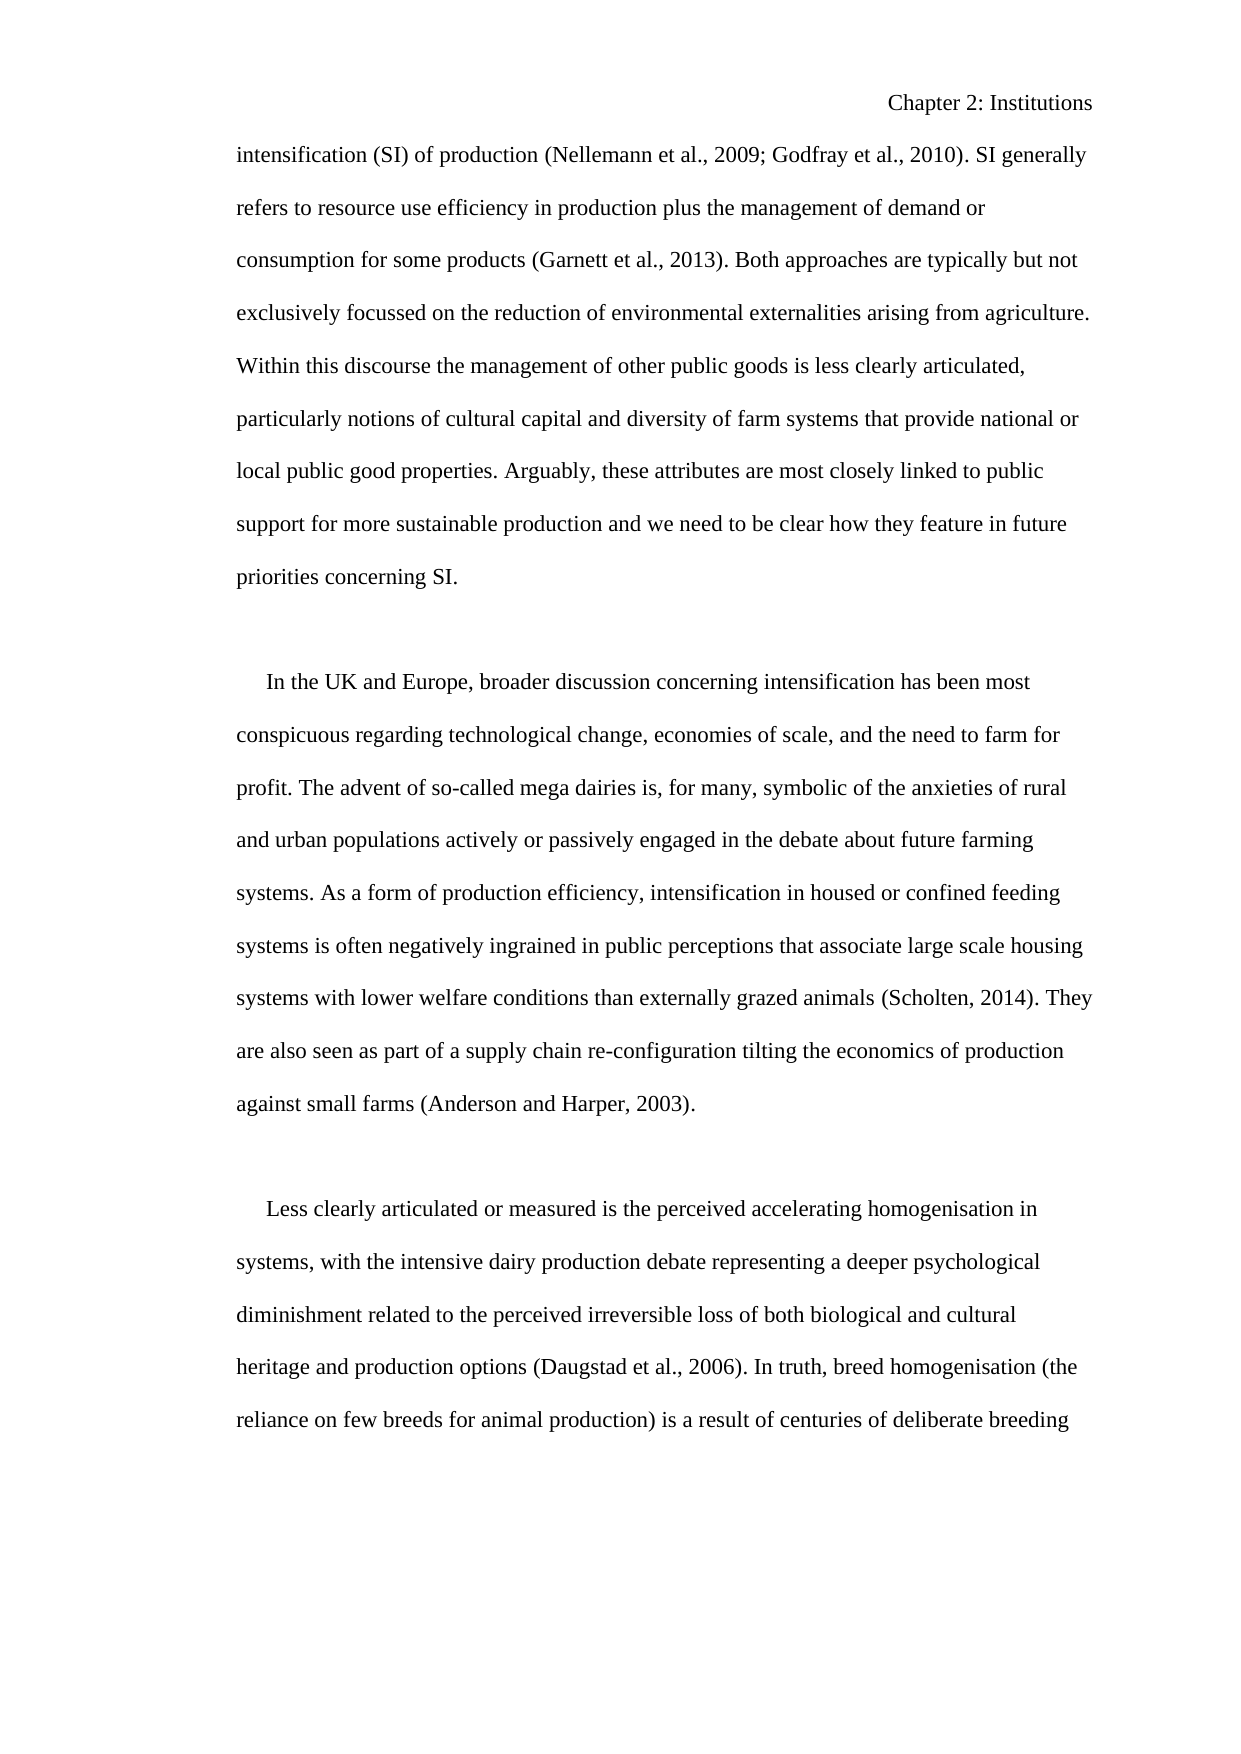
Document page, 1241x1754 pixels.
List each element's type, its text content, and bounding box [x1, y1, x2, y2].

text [236, 141, 1092, 589]
text In the UK and Europe, broader discussion concerning intensification has been most conspicuous regarding technological change, economies of scale, and the need to farm for profit. The advent of so-called mega dairies is, for many, symbolic of the anxieties of rural and urban populations actively or passively engaged in the debate about future farming systems. As a form of production efficiency, intensification in housed or confined feeding systems is often negatively ingrained in public perceptions that associate large scale housing systems with lower welfare conditions than externally grazed animals (Scholten, 2014). They are also seen as part of a supply chain re-configuration tilting the economics of production against small farms (Anderson and Harper, 2003). [236, 668, 1092, 1116]
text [236, 1195, 1092, 1432]
